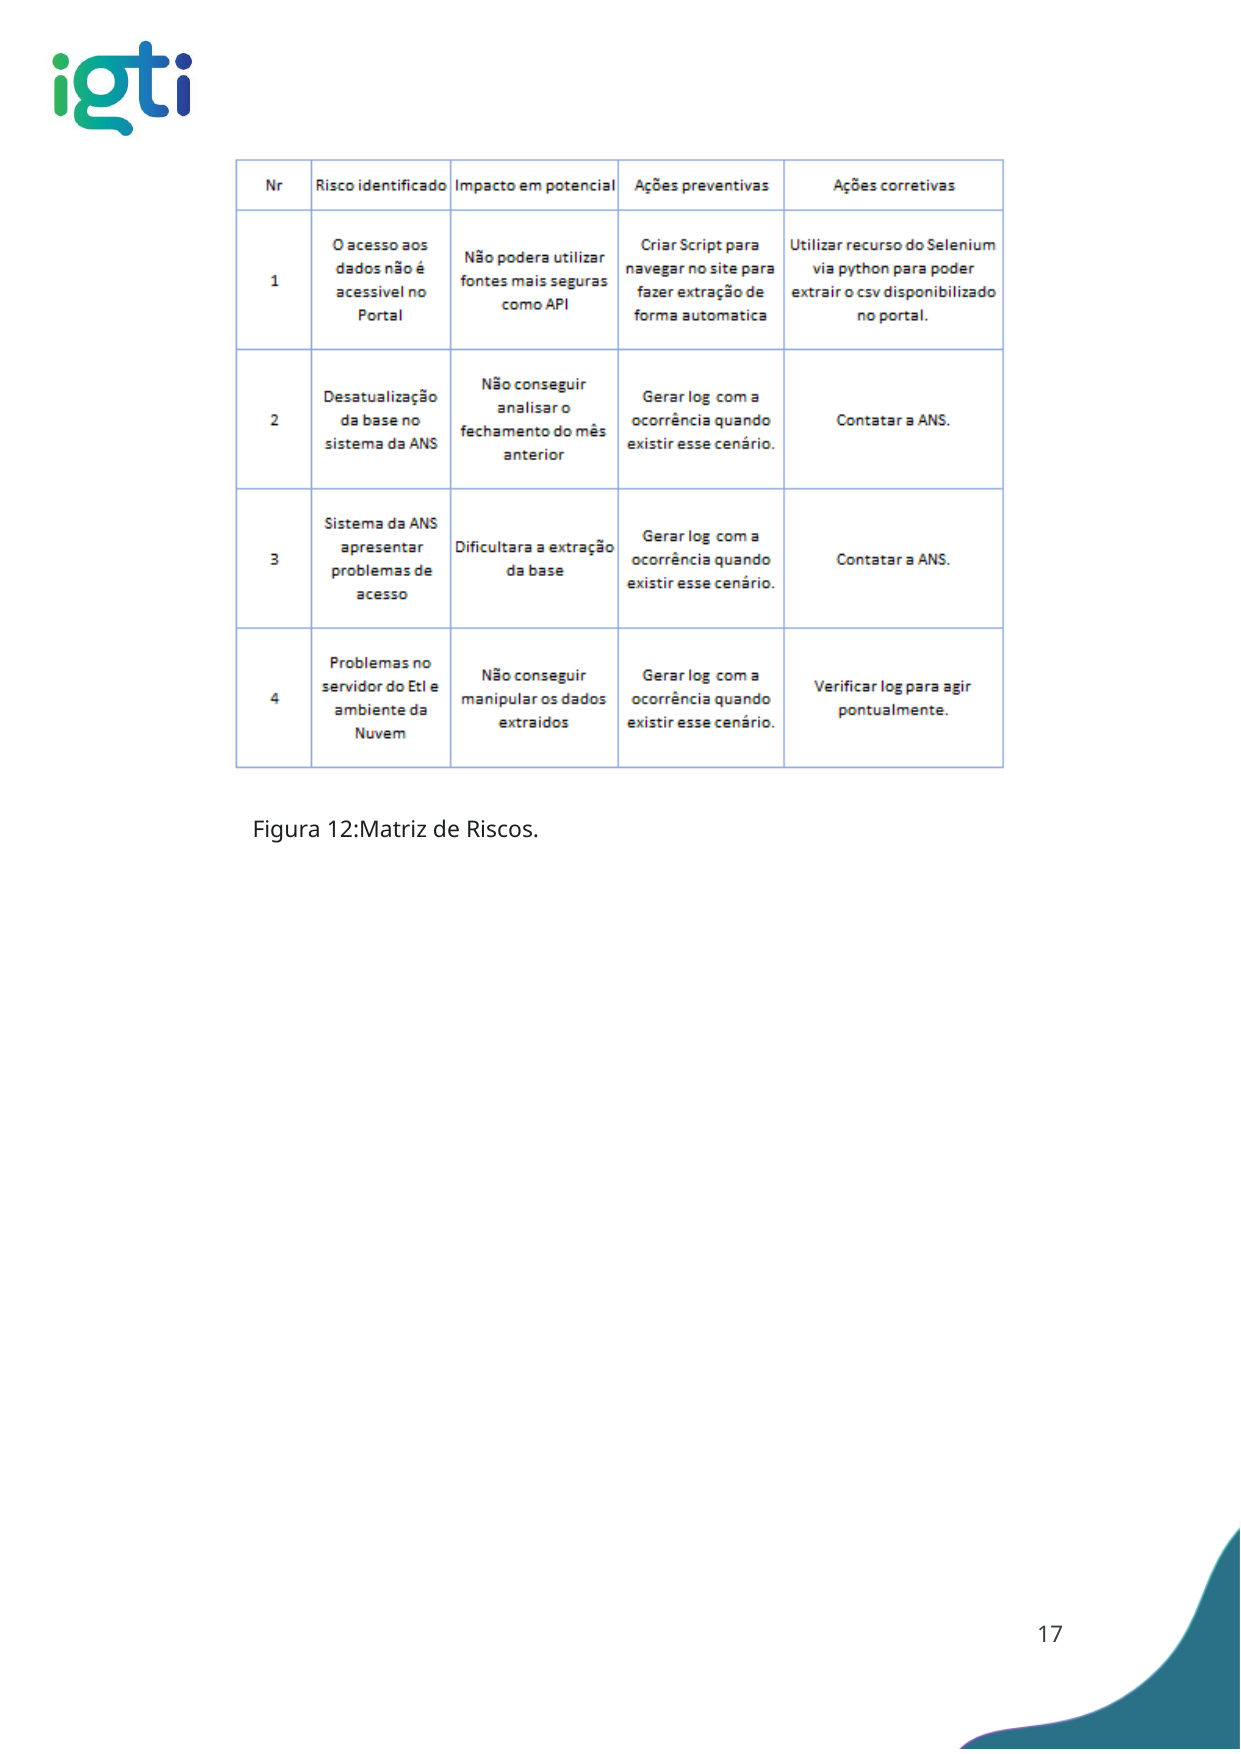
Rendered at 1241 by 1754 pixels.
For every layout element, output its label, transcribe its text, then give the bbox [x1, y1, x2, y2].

picture [228, 147, 1012, 781]
picture [955, 1521, 1241, 1749]
picture [37, 34, 205, 141]
text Figura 12:Matriz de Riscos. [252, 813, 1063, 844]
